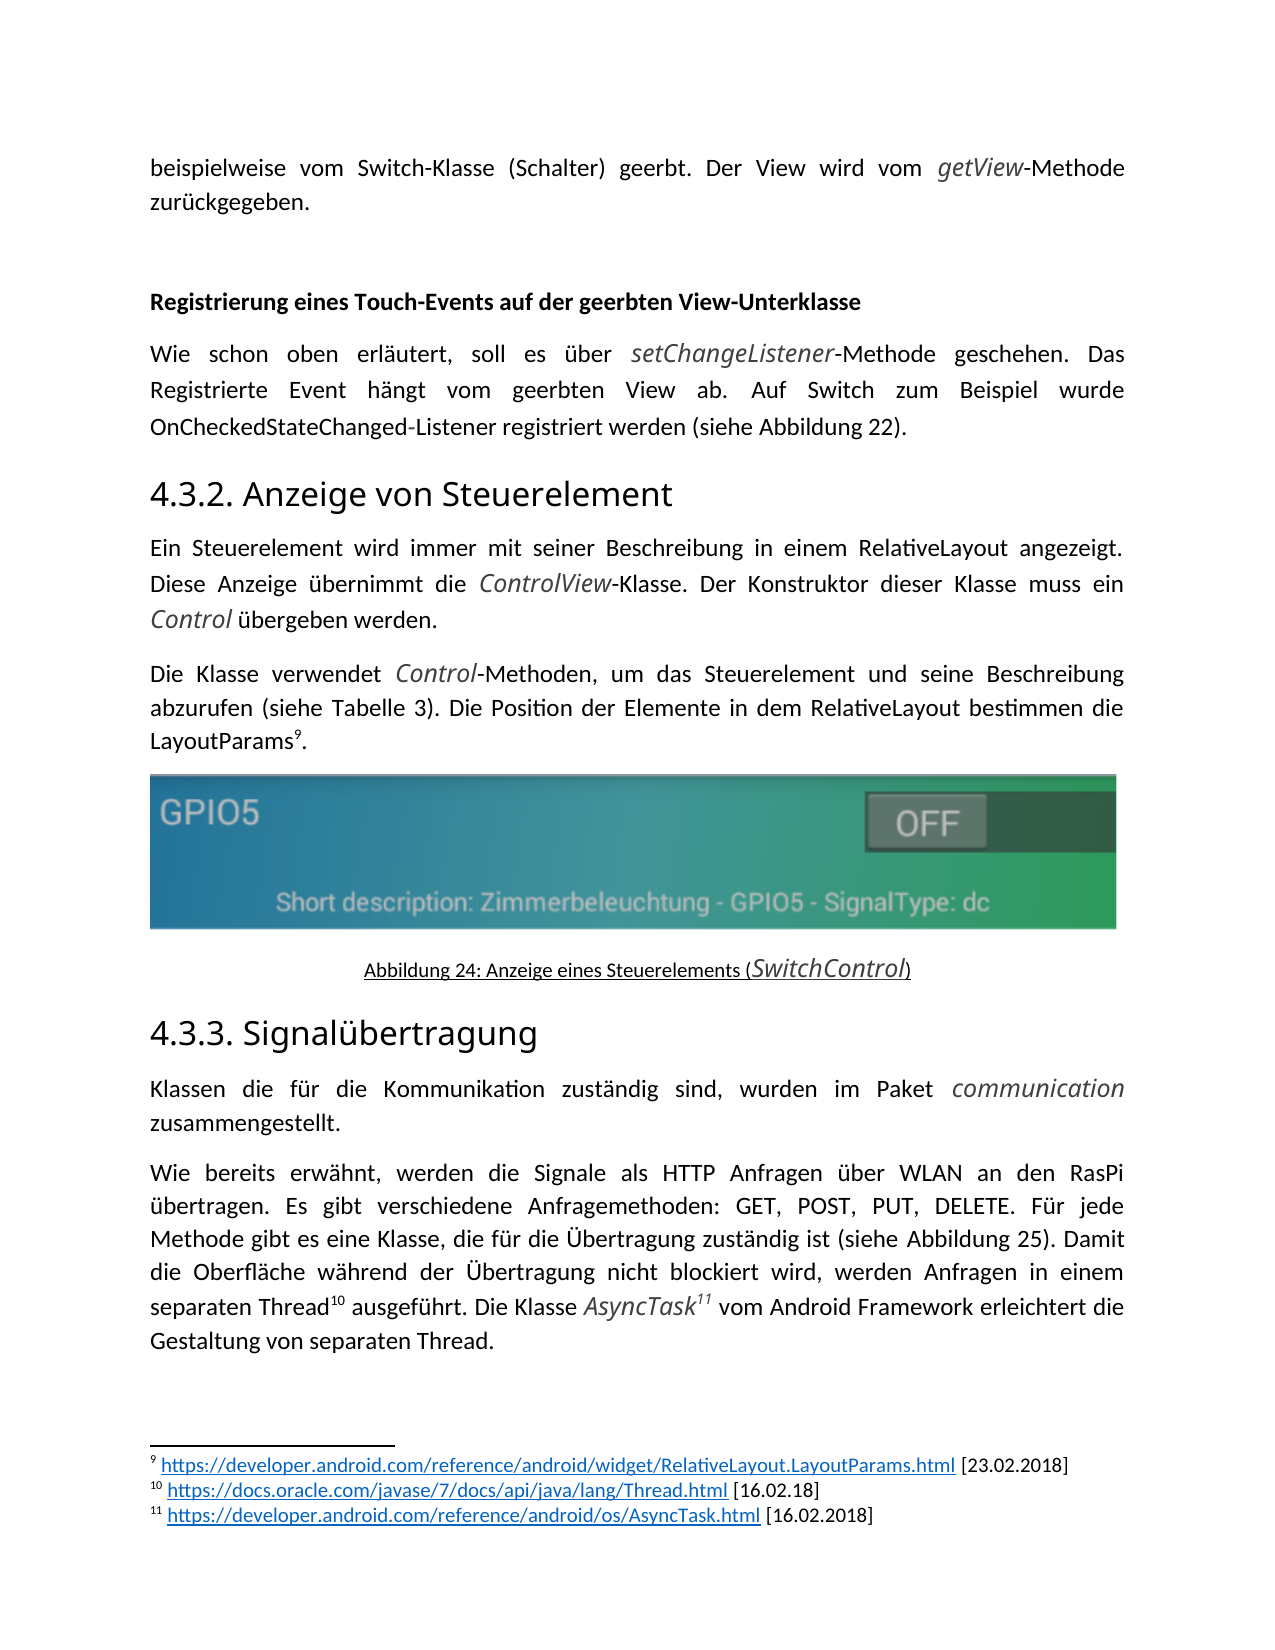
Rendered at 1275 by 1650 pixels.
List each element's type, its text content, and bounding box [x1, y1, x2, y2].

text Die Klasse verwendet Control-Methoden, um das Steuerelement und seine Beschreibung abzurufen (siehe Tabelle 3). Die Position der Elemente in dem RelativeLayout bestimmen die LayoutParams. [150, 655, 1125, 755]
text Registrierung eines Touch-Events auf der geerbten View-Unterklasse [150, 286, 1125, 316]
picture [150, 774, 1117, 932]
text Ein Steuerelement wird immer mit seiner Beschreibung in einem RelativeLayout angezeigt. Diese Anzeige übernimmt die ControlView-Klasse. Der Konstruktor dieser Klasse muss ein Control übergeben werden. [150, 532, 1125, 636]
text Wie schon oben erläutert, soll es über setChangeListener-Methode geschehen. Das Registrierte Event hängt vom geerbten View ab. Auf Switch zum Beispiel wurde OnCheckedStateChanged-Listener registriert werden (siehe Abbildung 23). [150, 335, 1125, 443]
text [150, 150, 1125, 217]
text Wie bereits erwähnt, werden die Signale als HTTP Anfragen über WLAN an den RasPi übertragen. Es gibt verschiedene Anfragemethoden: GET, POST, PUT, DELETE. Für jede Methode gibt es eine Klasse, die für die Übertragung zuständig ist (siehe Abbildung 27). Damit die Oberfläche während der Übertragung nicht blockiert wird, werden Anfragen in einem separaten Thread ausgeführt. Die Klasse AsyncTask vom Android Framework erleichtert die Gestaltung von separaten Thread. [150, 1157, 1125, 1356]
subtitle Anzeige von Steuerelement [150, 471, 1125, 516]
subtitle Signalübertragung [150, 1009, 1125, 1055]
text Klassen die für die Kommunikation zuständig sind, wurden im Paket communication zusammengestellt. [150, 1071, 1125, 1138]
